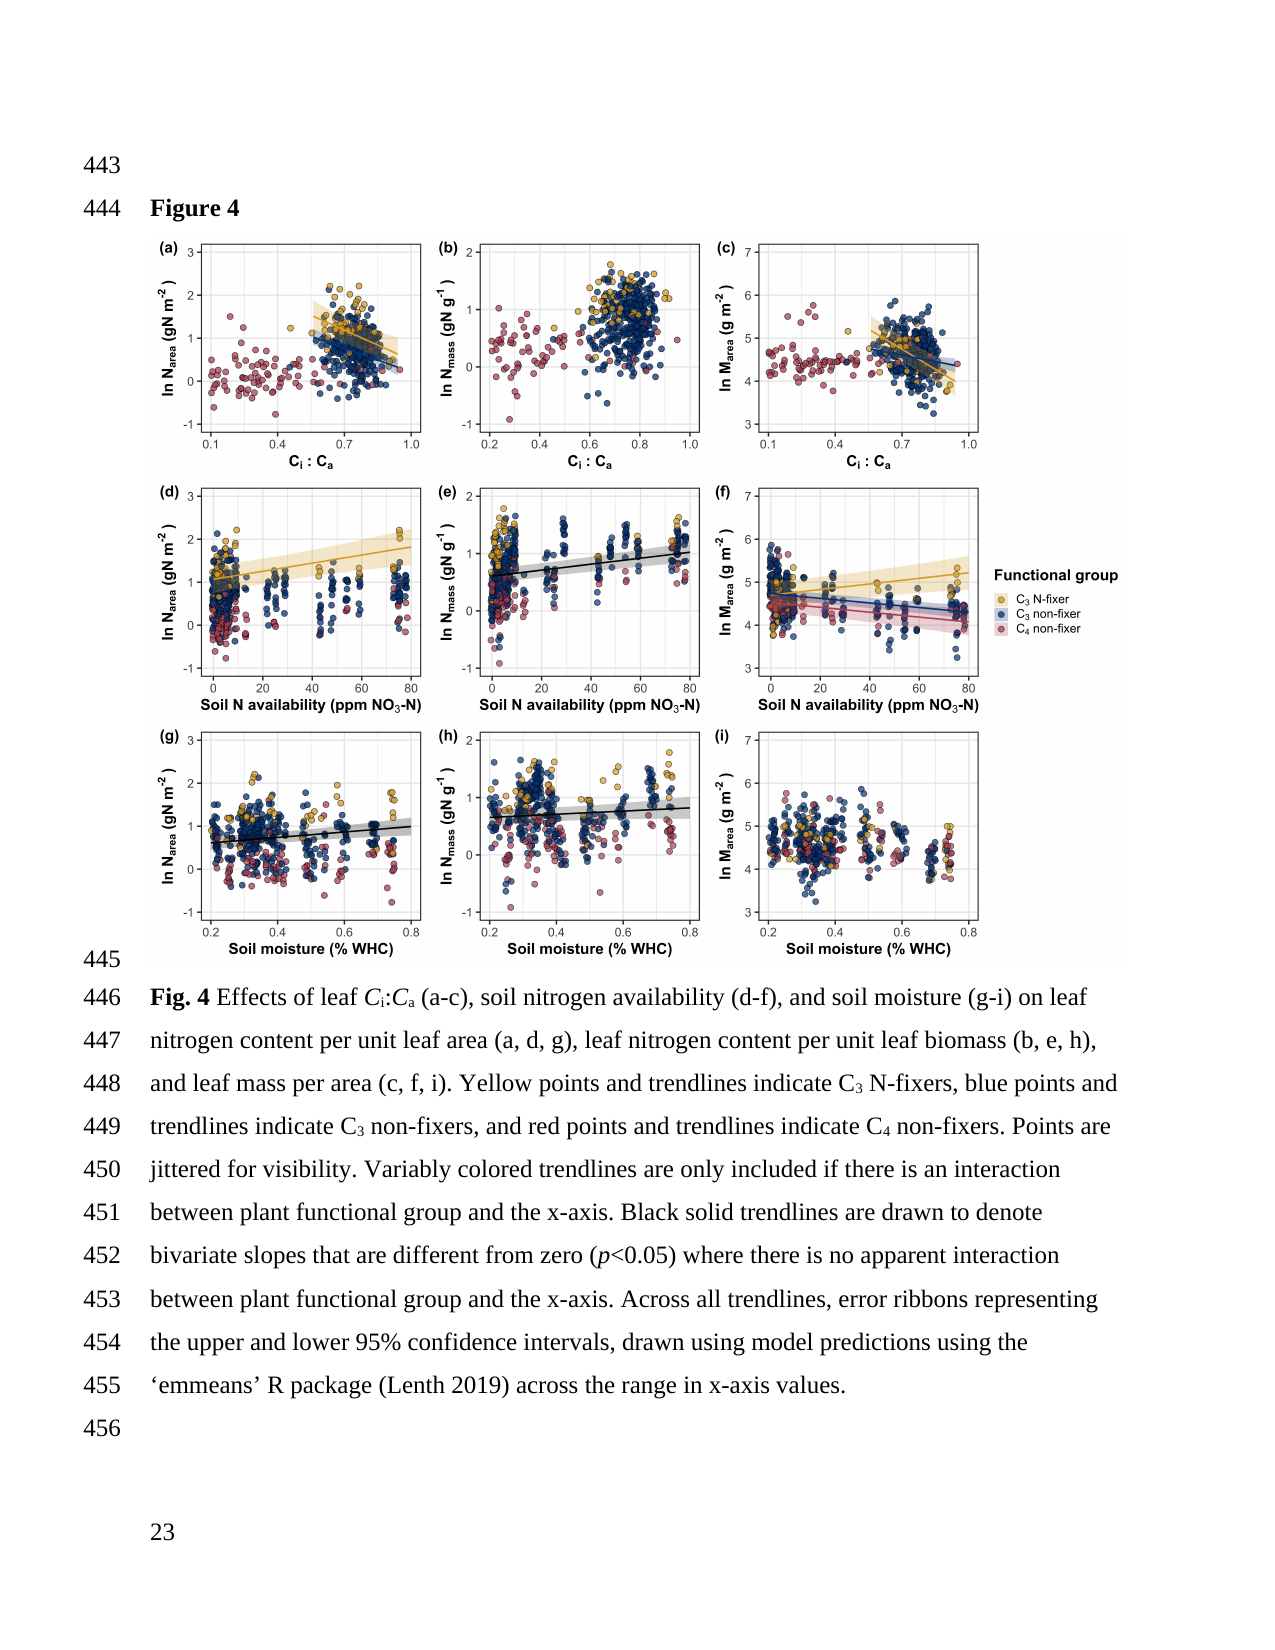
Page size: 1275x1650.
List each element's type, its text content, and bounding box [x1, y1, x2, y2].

text Fig. 4 Effects of leaf Ci:Ca (a-c), soil nitrogen availability (d-f), and soil moisture (g-i) on leaf nitrogen content per unit leaf area (a, d, g), leaf nitrogen content per unit leaf biomass (b, e, h), and leaf mass per area (c, f, i). Yellow points and trendlines indicate C3 N-fixers, blue points and trendlines indicate C3 non-fixers, and red points and trendlines indicate C4 non-fixers. Points are jittered for visibility. Variably colored trendlines are only included if there is an interaction between plant functional group and the x-axis. Black solid trendlines are drawn to denote bivariate slopes that are different from zero (p<0.05) where there is no apparent interaction between plant functional group and the x-axis. Across all trendlines, error ribbons representing the upper and lower 95% confidence intervals, drawn using model predictions using the ‘emmeans’ R package (Lenth 2019) across the range in x-axis values. [150, 982, 1125, 1399]
text Figure 4 [150, 193, 1125, 222]
